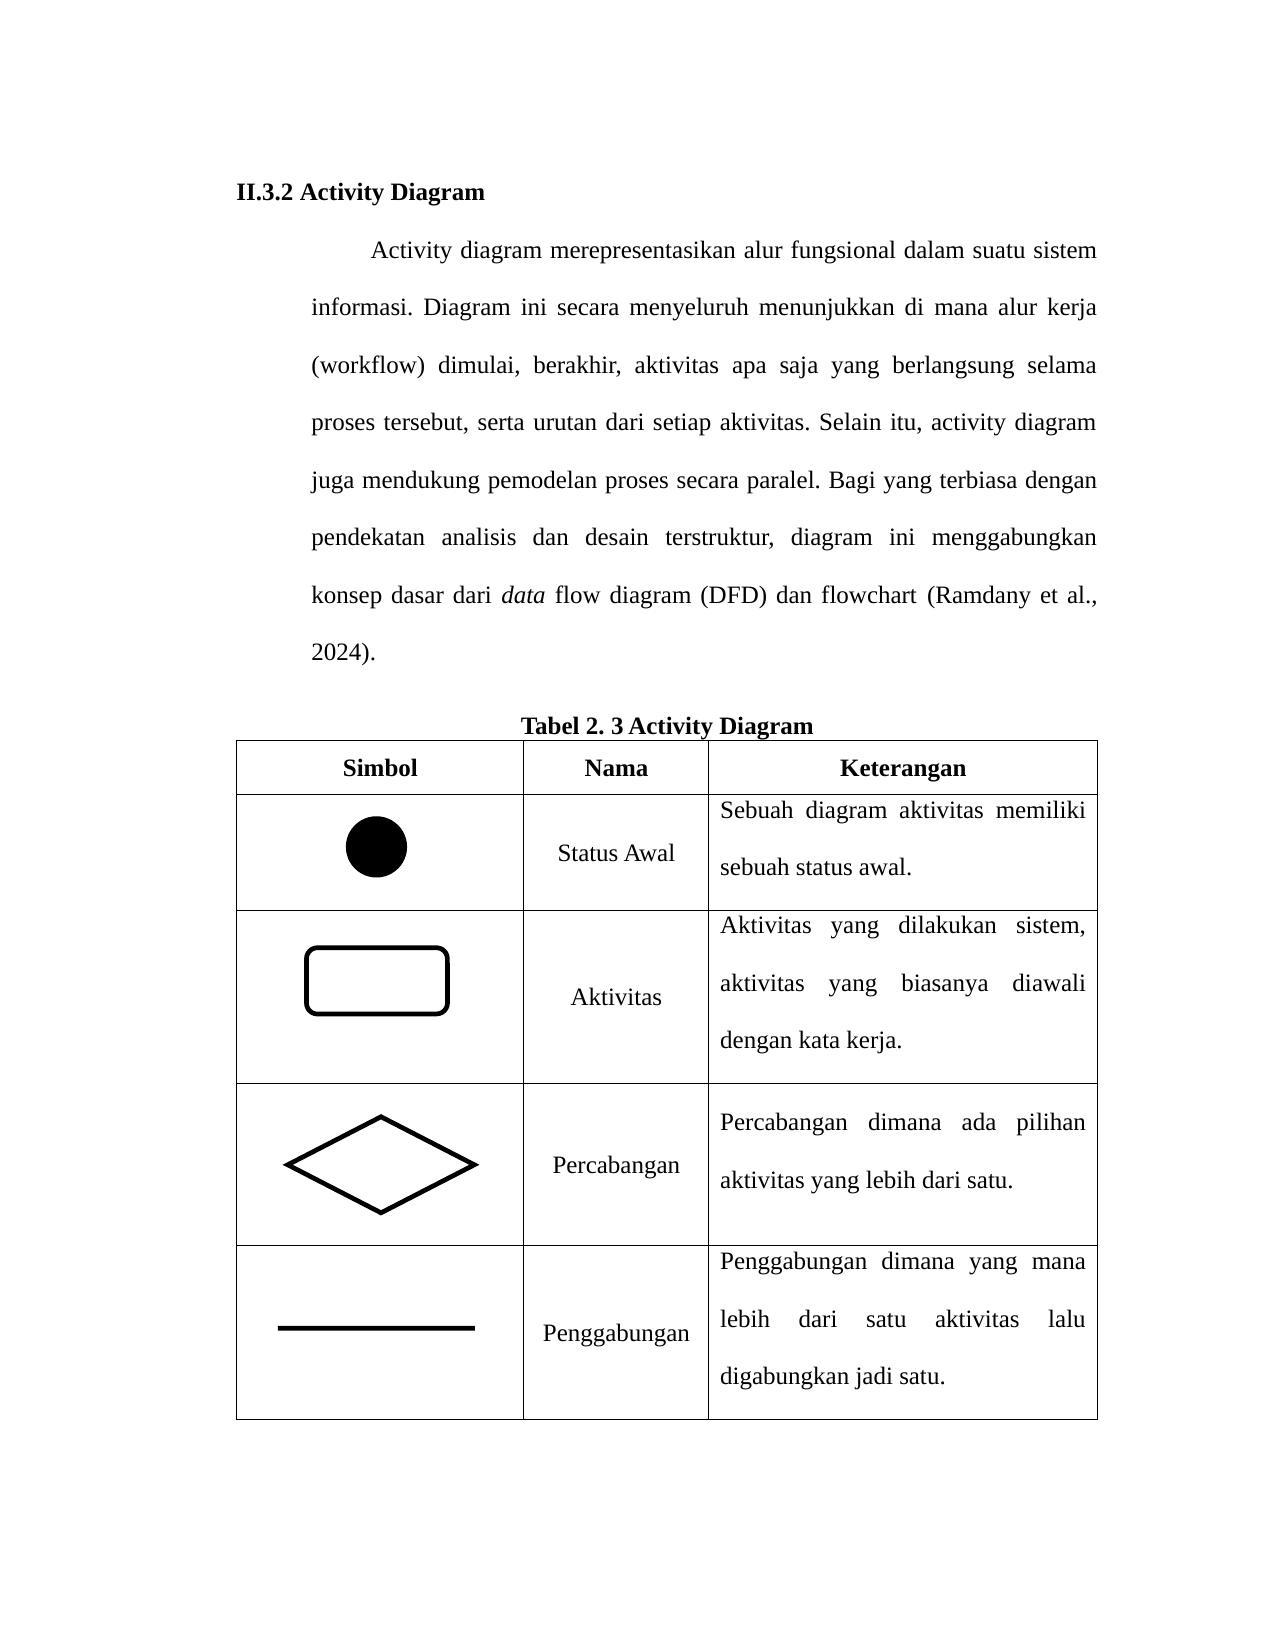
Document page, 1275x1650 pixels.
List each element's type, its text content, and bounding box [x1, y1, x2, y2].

table_header Nama [524, 741, 708, 794]
table_header Keterangan [709, 741, 1097, 794]
table_cell [237, 911, 523, 1083]
table_header Simbol [237, 741, 523, 794]
table_cell [237, 795, 523, 909]
table_cell Aktivitas [524, 911, 708, 1083]
subtitle Activity Diagram [236, 177, 1098, 206]
table_cell Sebuah diagram aktivitas memiliki sebuah status awal. [709, 795, 1097, 909]
table_cell Penggabungan dimana yang mana lebih dari satu aktivitas lalu digabungkan jadi satu. [709, 1246, 1097, 1419]
table_cell [237, 1084, 523, 1245]
text Tabel 2. 3 Activity Diagram [236, 711, 1098, 740]
table_cell Status Awal [524, 795, 708, 909]
text Activity diagram merepresentasikan alur fungsional dalam suatu sistem informasi. Diagram ini secara menyeluruh menunjukkan di mana alur kerja (workflow) dimulai, berakhir, aktivitas apa saja yang berlangsung selama proses tersebut, serta urutan dari setiap aktivitas. Selain itu, activity diagram juga mendukung pemodelan proses secara paralel. Bagi yang terbiasa dengan pendekatan analisis dan desain terstruktur, diagram ini menggabungkan konsep dasar dari data flow diagram (DFD) dan flowchart (Ramdany et al., 2024). [311, 235, 1098, 666]
table_cell Penggabungan [524, 1246, 708, 1419]
table_cell [237, 1246, 523, 1419]
table_cell Percabangan dimana ada pilihan aktivitas yang lebih dari satu. [709, 1084, 1097, 1245]
table_cell Aktivitas yang dilakukan sistem, aktivitas yang biasanya diawali dengan kata kerja. [709, 911, 1097, 1083]
table_cell Percabangan [524, 1084, 708, 1245]
